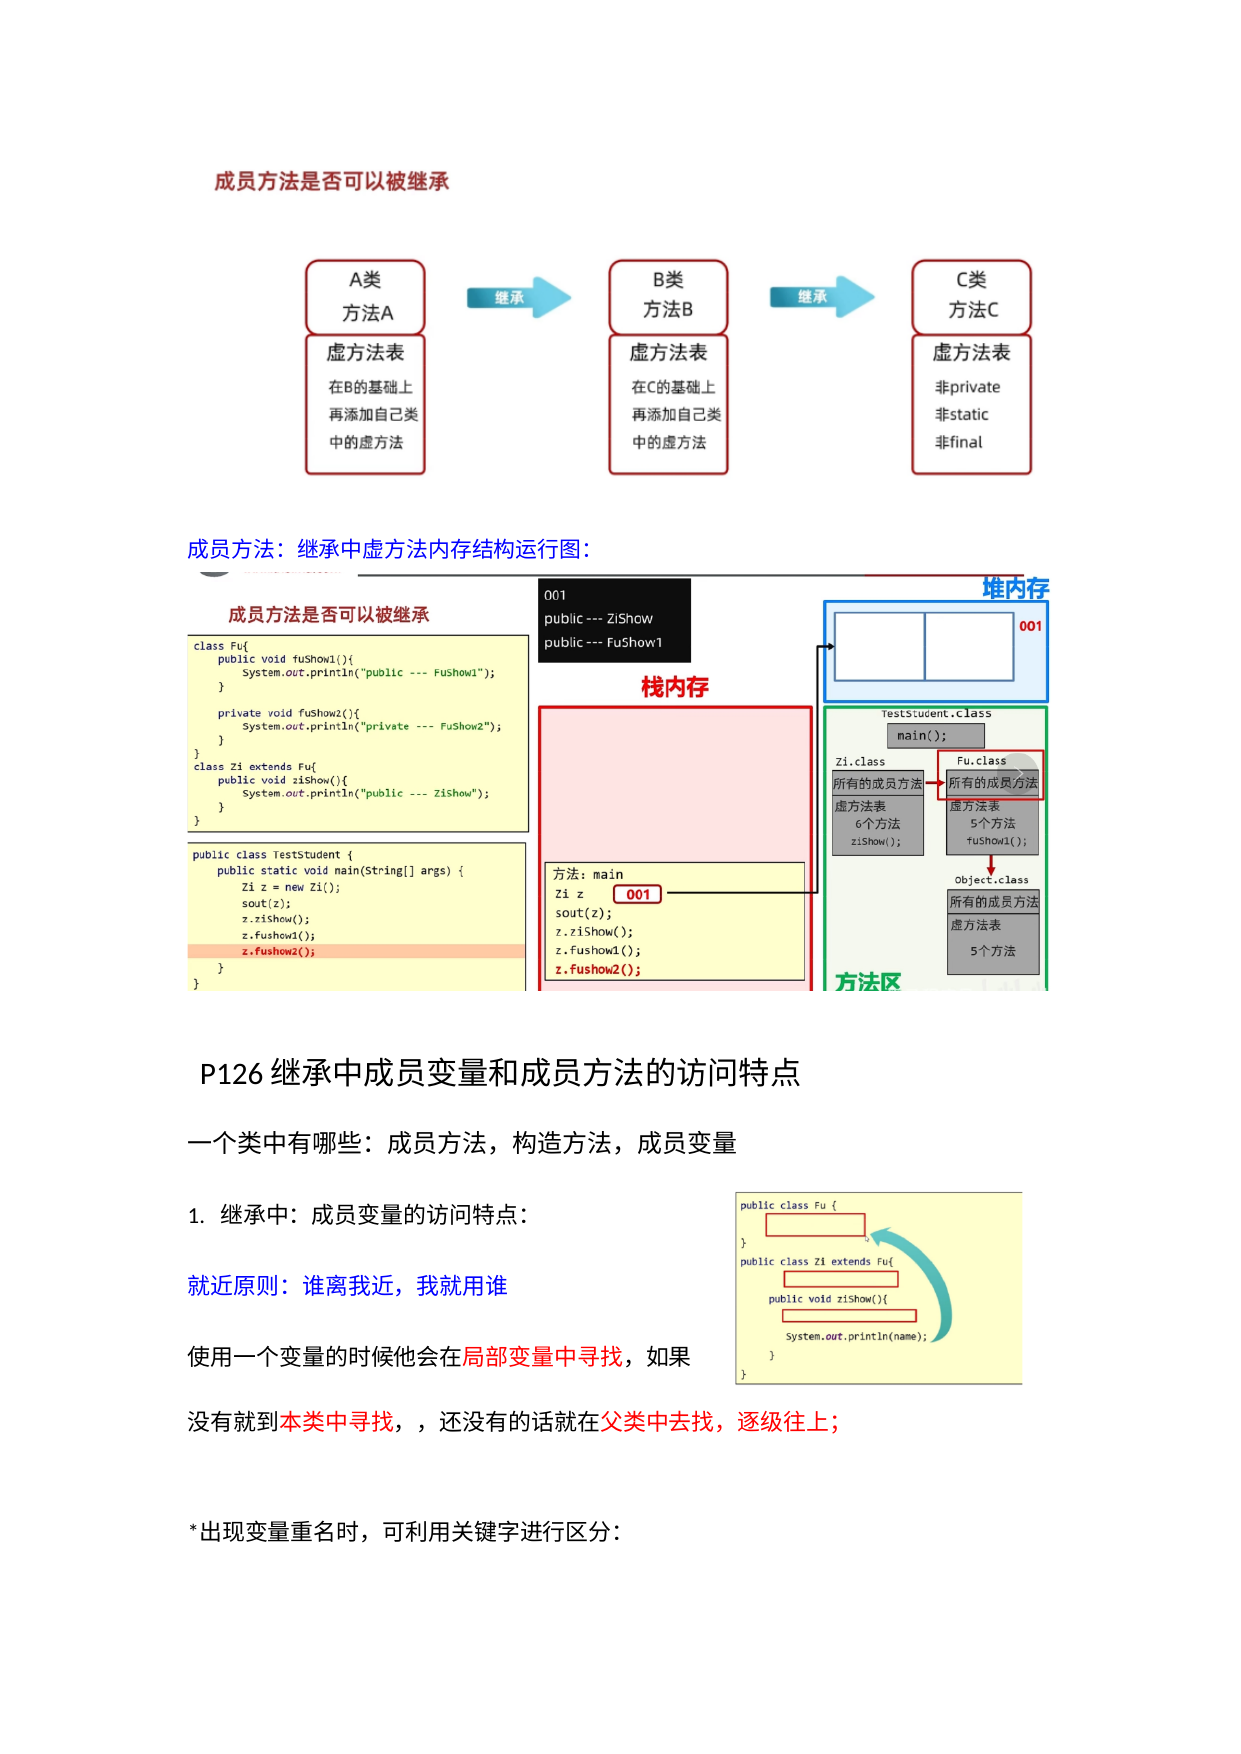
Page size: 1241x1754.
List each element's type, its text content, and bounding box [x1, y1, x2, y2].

list *出现变量重名时，可利用关键字进行区分： [187, 1498, 1028, 1563]
text P126继承中成员变量和成员方法的访问特点 [187, 1038, 1028, 1103]
list 使用一个变量的时候他会在局部变量中寻找，如果没有就到本类中寻找，，还没有的话就在父类中去找，逐级往上； [187, 1323, 1028, 1453]
list 继承中：成员变量的访问特点： [187, 1181, 1028, 1246]
picture [187, 169, 1052, 480]
picture [187, 572, 1052, 991]
list 就近原则：谁离我近，我就用谁 [187, 1252, 731, 1317]
picture [731, 1191, 1023, 1386]
text 成员方法：继承中虚方法内存结构运行图： [187, 532, 1028, 564]
text 一个类中有哪些：成员方法，构造方法，成员变量 [187, 1109, 1028, 1174]
